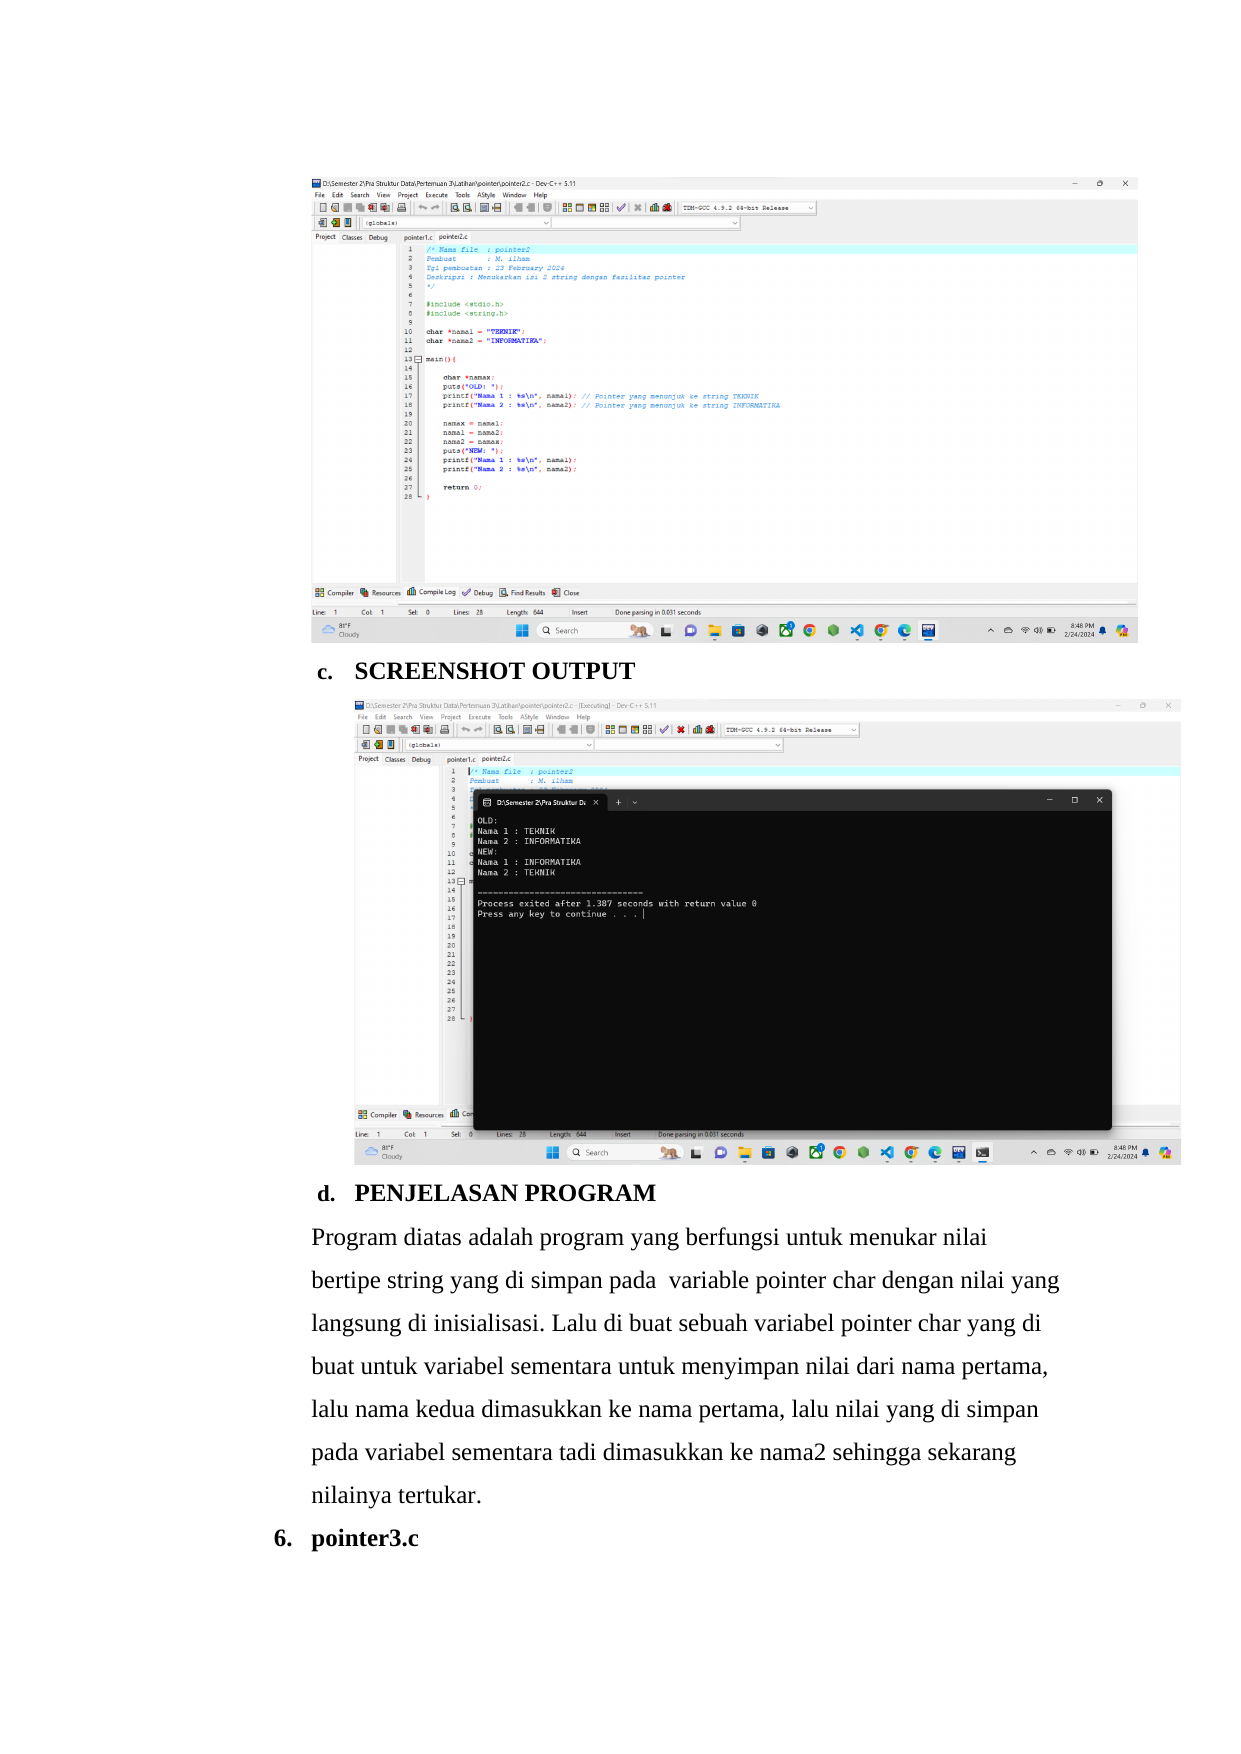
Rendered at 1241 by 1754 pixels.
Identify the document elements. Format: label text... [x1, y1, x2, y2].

picture [354, 699, 1182, 1165]
picture [311, 177, 1138, 643]
list SCREENSHOT OUTPUT [317, 656, 1063, 685]
list Program diatas adalah program yang berfungsi untuk menukar nilai bertipe string yang di simpan pada variable pointer char dengan nilai yang langsung di inisialisasi. Lalu di buat sebuah variabel pointer char yang di buat untuk variabel sementara untuk menyimpan nilai dari nama pertama, lalu nama kedua dimasukkan ke nama pertama, lalu nilai yang di simpan pada variabel sementara tadi dimasukkan ke nama2 sehingga sekarang nilainya tertukar. [311, 1222, 1063, 1509]
list PENJELASAN PROGRAM [317, 1178, 1063, 1207]
list pointer3.c [274, 1523, 1063, 1552]
